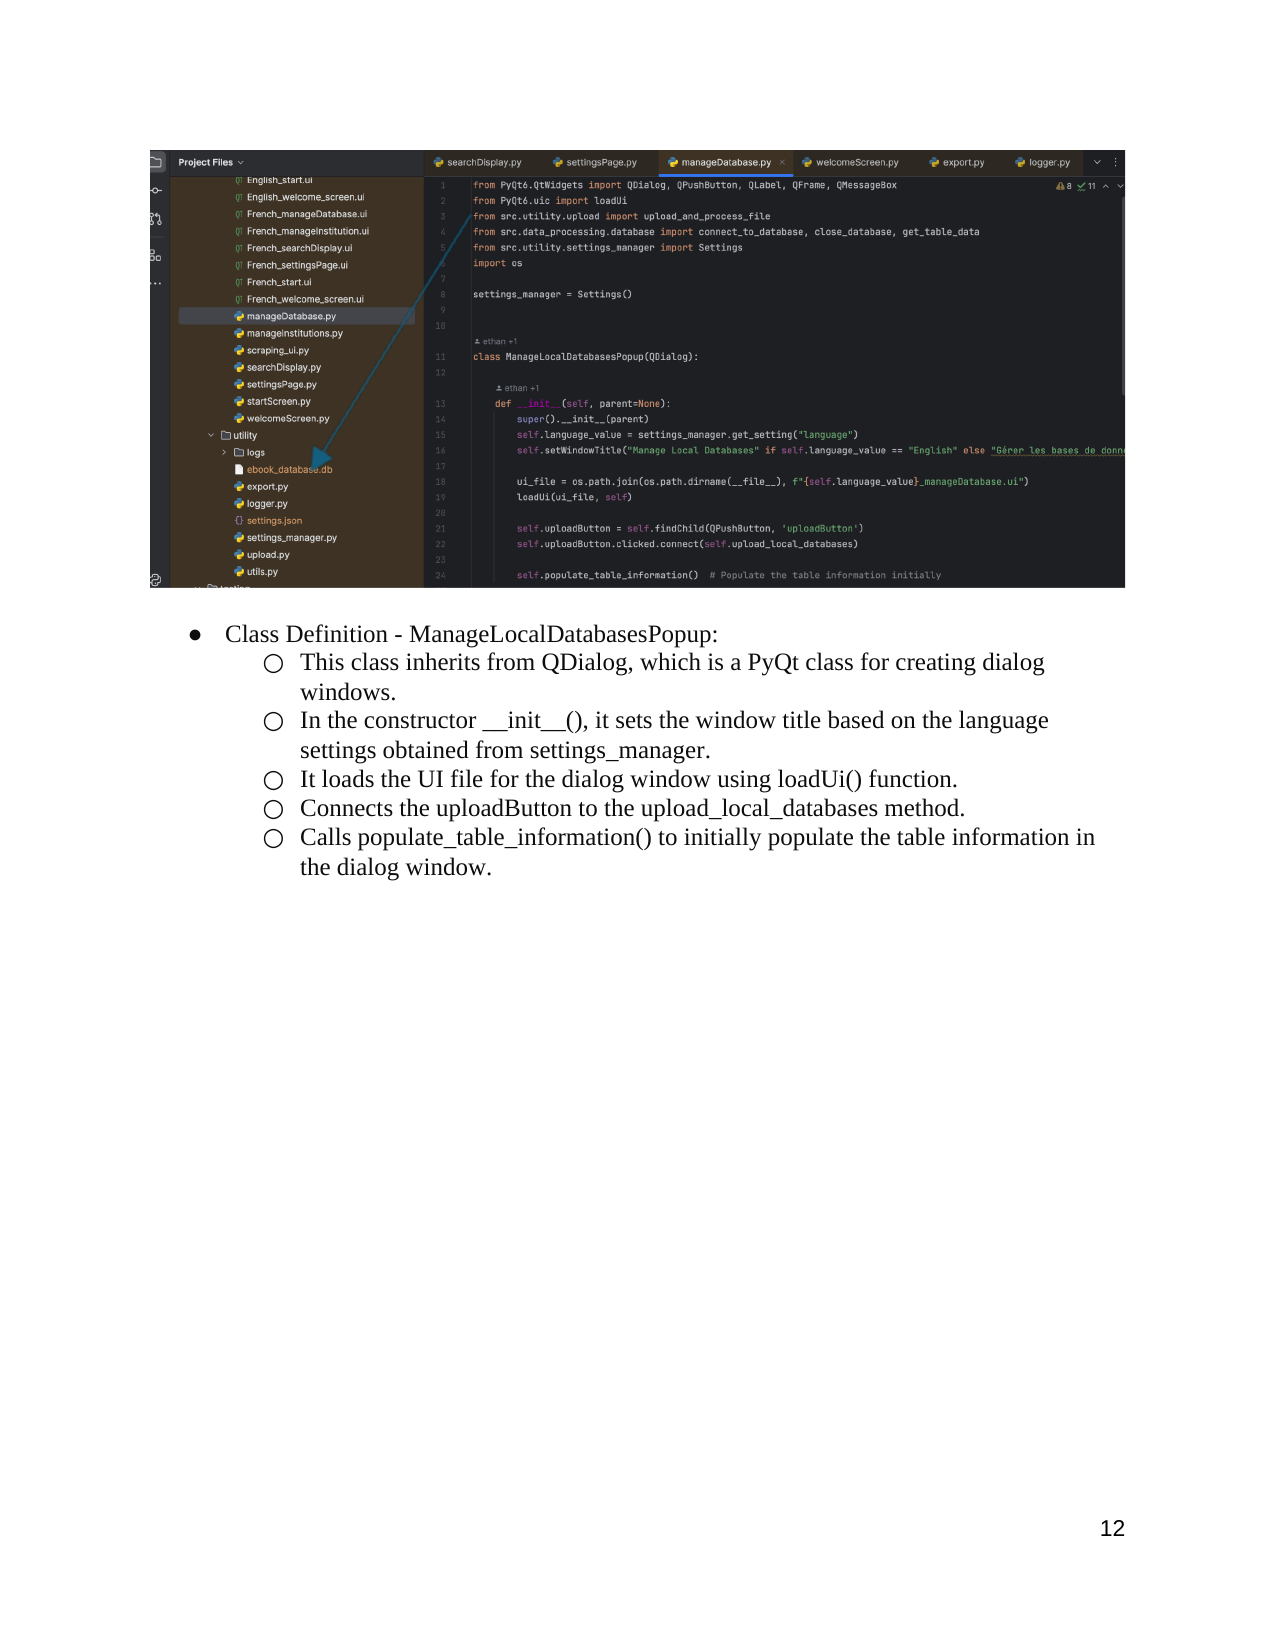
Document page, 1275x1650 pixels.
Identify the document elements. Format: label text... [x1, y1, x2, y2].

list It loads the UI file for the dialog window using loadUi() function. [262, 764, 1125, 793]
list In the constructor __init__(), it sets the window title based on the language settings obtained from settings_manager. [262, 706, 1125, 764]
list Calls populate_table_information() to initially populate the table information in the dialog window. [262, 822, 1125, 881]
list Class Definition - ManageLocalDatabasesPopup: [187, 619, 1125, 647]
list This class inherits from QDialog, which is a PyQt class for creating dialog windows. [262, 647, 1125, 706]
picture [150, 150, 1125, 588]
list Connects the uploadButton to the upload_local_databases method. [262, 793, 1125, 822]
